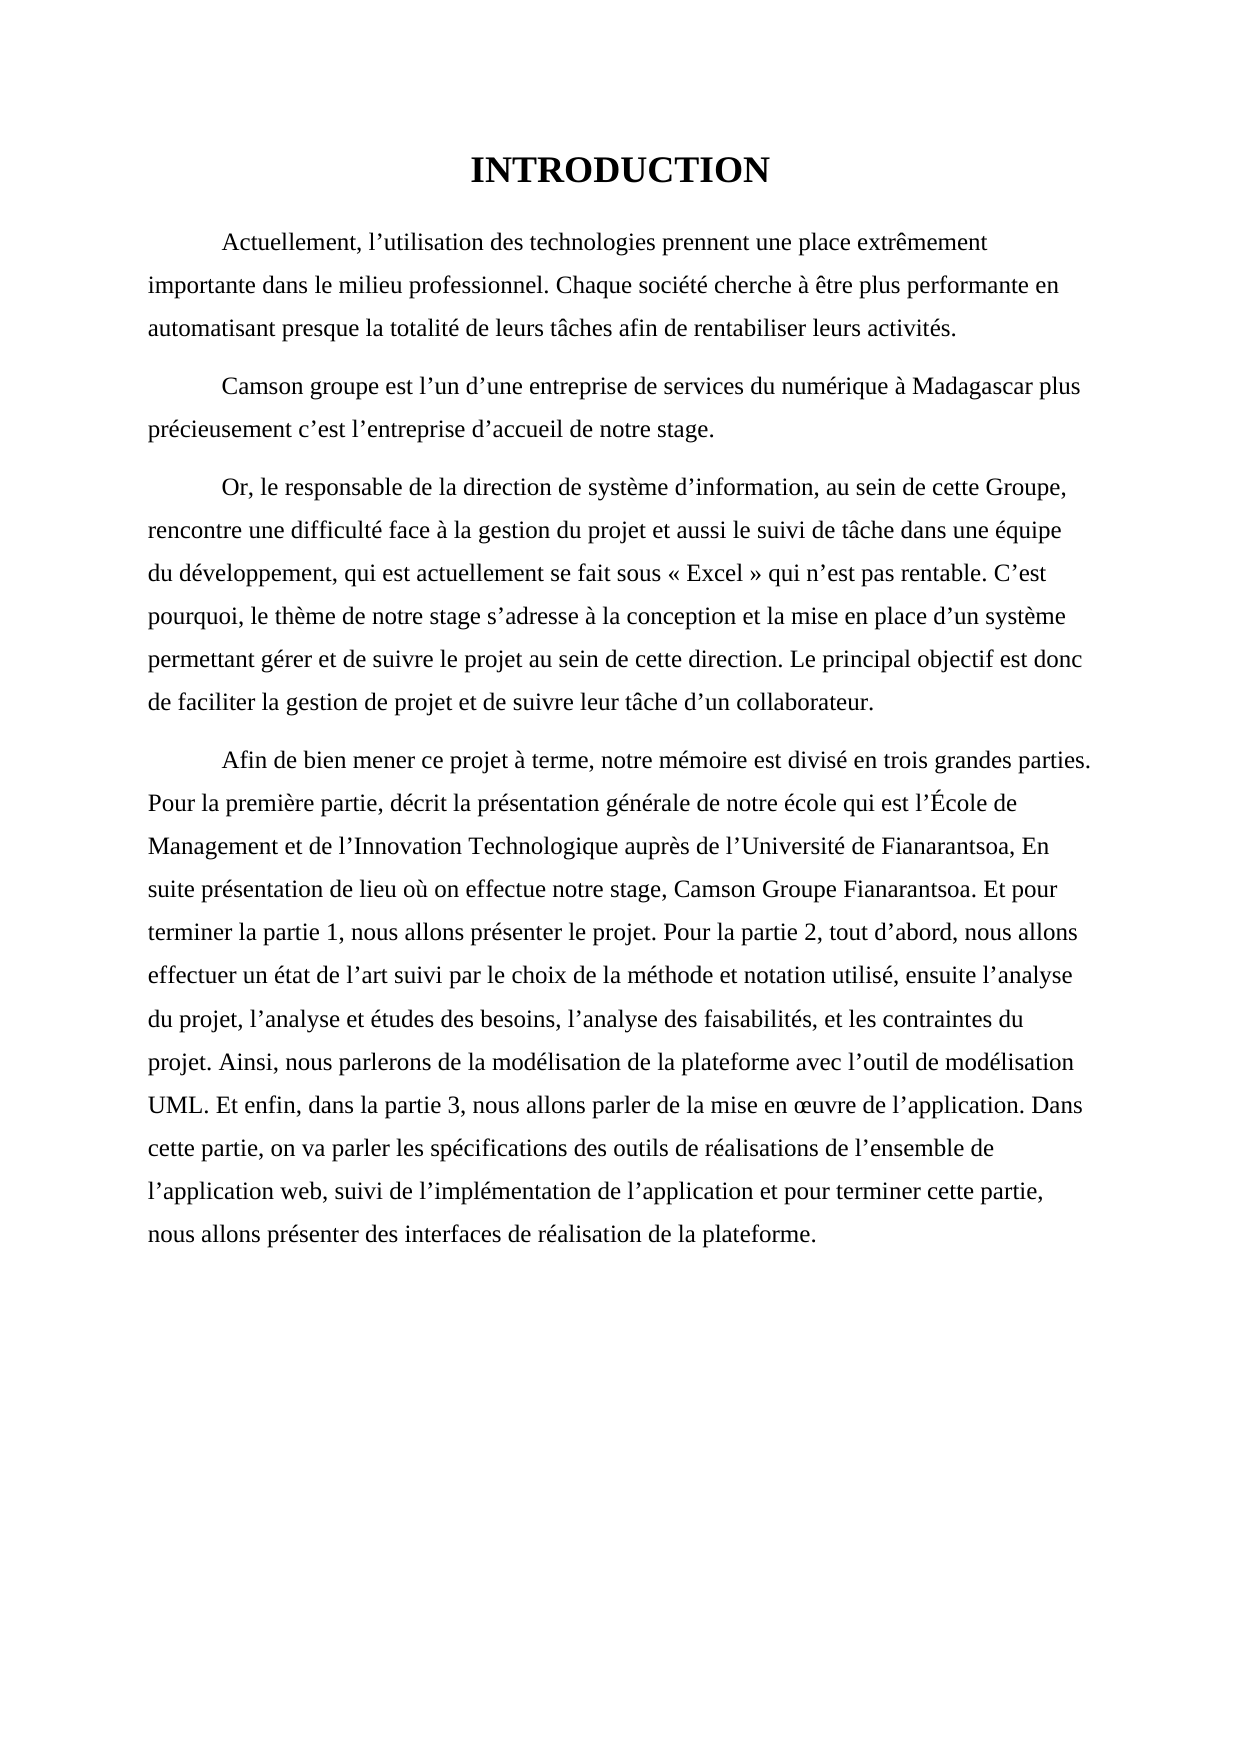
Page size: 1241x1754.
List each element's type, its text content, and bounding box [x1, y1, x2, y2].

text Afin de bien mener ce projet à terme, notre mémoire est divisé en trois grandes parties. Pour la première partie, décrit la présentation générale de notre école qui est l’École de Management et de l’Innovation Technologique auprès de l’Université de Fianarantsoa, En suite présentation de lieu où on effectue notre stage, Camson Groupe Fianarantsoa. Et pour terminer la partie 1, nous allons présenter le projet. Pour la partie 2, tout d’abord, nous allons effectuer un état de l’art suivi par le choix de la méthode et notation utilisé, ensuite l’analyse du projet, l’analyse et études des besoins, l’analyse des faisabilités, et les contraintes du projet. Ainsi, nous parlerons de la modélisation de la plateforme avec l’outil de modélisation UML. Et enfin, dans la partie 3, nous allons parler de la mise en œuvre de l’application. Dans cette partie, on va parler les spécifications des outils de réalisations de l’ensemble de l’application web, suivi de l’implémentation de l’application et pour terminer cette partie, nous allons présenter des interfaces de réalisation de la plateforme. [148, 745, 1093, 1248]
text INTRODUCTION [148, 148, 1093, 191]
text Or, le responsable de la direction de système d’information, au sein de cette Groupe, rencontre une difficulté face à la gestion du projet et aussi le suivi de tâche dans une équipe du développement, qui est actuellement se fait sous « Excel » qui n’est pas rentable. C’est pourquoi, le thème de notre stage s’adresse à la conception et la mise en place d’un système permettant gérer et de suivre le projet au sein de cette direction. Le principal objectif est donc de faciliter la gestion de projet et de suivre leur tâche d’un collaborateur. [148, 472, 1093, 716]
text Actuellement, l’utilisation des technologies prennent une place extrêmement importante dans le milieu professionnel. Chaque société cherche à être plus performante en automatisant presque la totalité de leurs tâches afin de rentabiliser leurs activités. [148, 227, 1093, 342]
text Camson groupe est l’un d’une entreprise de services du numérique à Madagascar plus précieusement c’est l’entreprise d’accueil de notre stage. [148, 371, 1093, 443]
